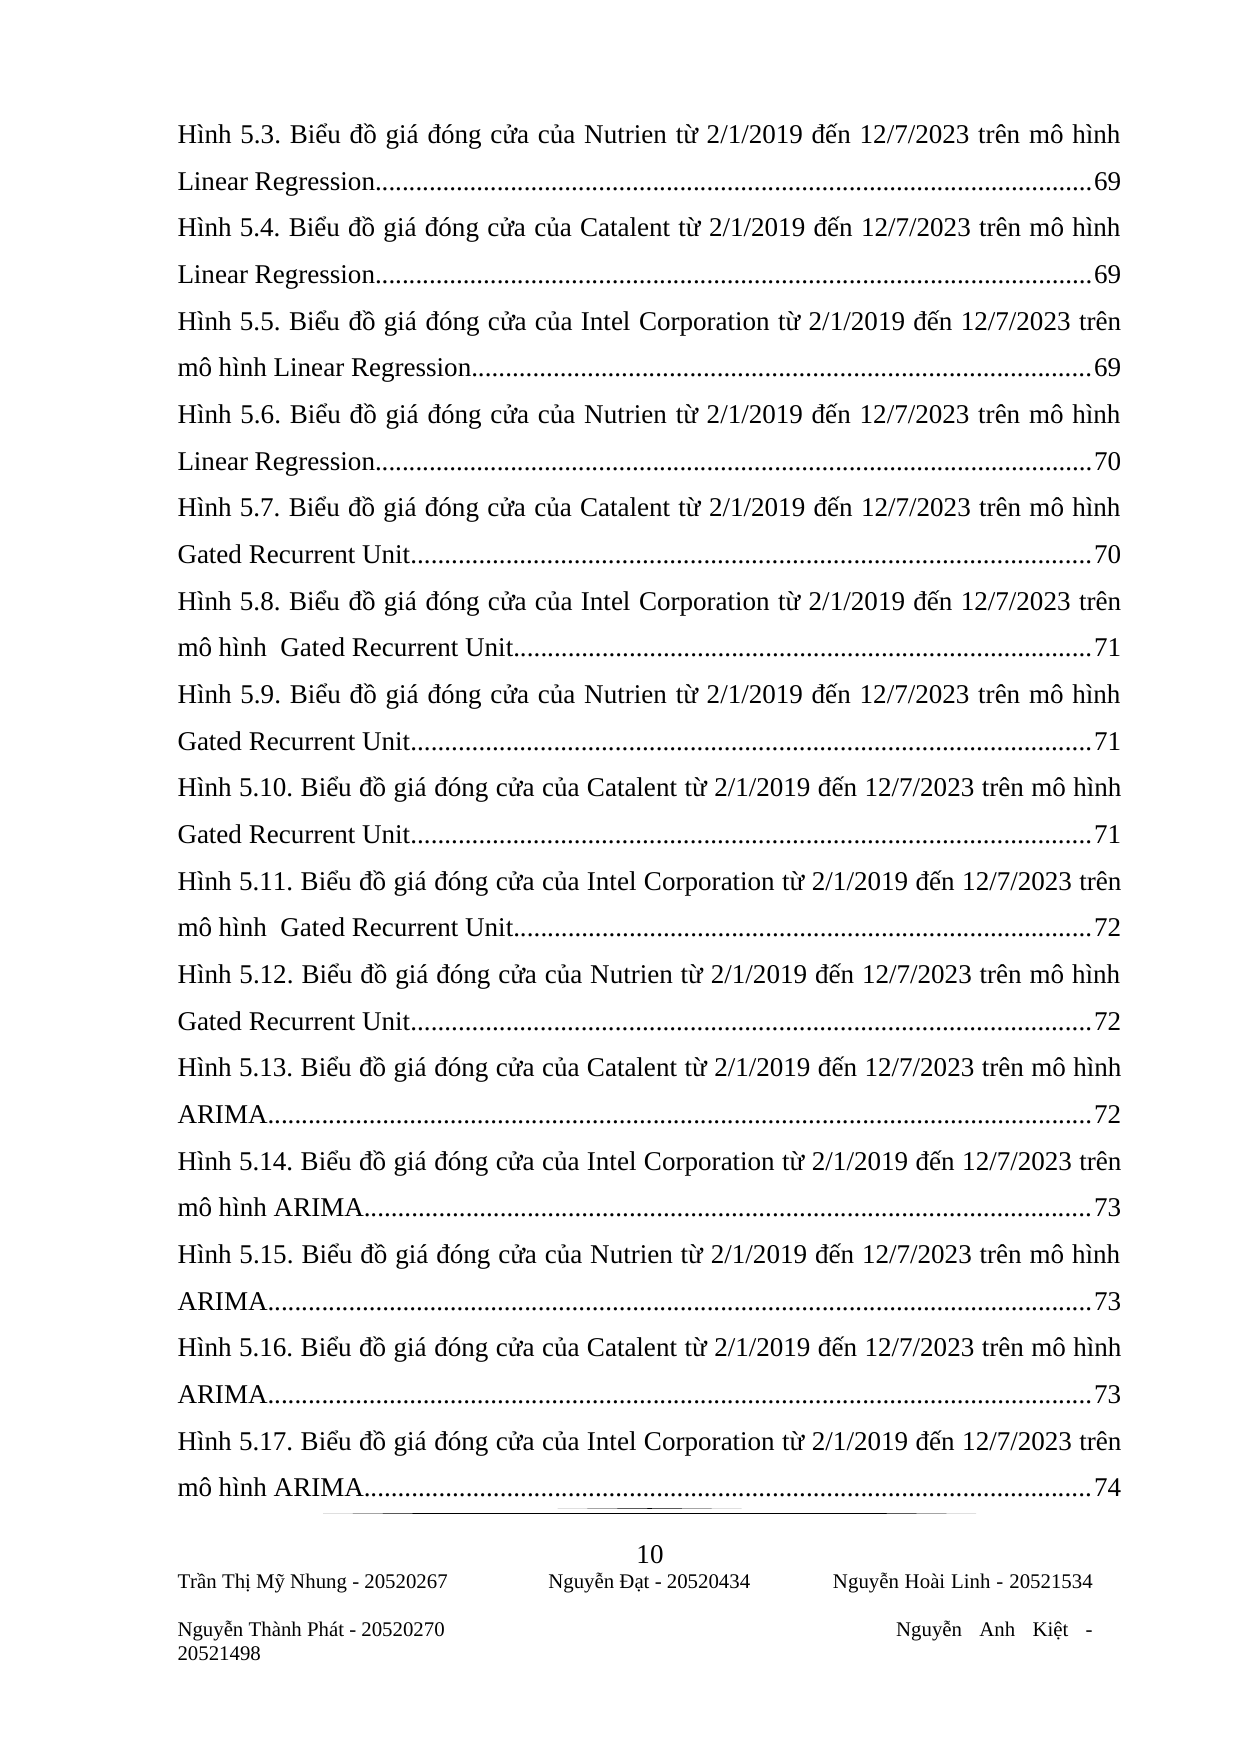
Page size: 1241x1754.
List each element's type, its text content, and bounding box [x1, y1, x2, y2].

text Hình 5.16. Biểu đồ giá đóng cửa của Catalent từ 2/1/2019 đến 12/7/2023 trên mô hình ARIMA 73 [177, 1331, 1122, 1409]
text Hình 5.15. Biểu đồ giá đóng cửa của Nutrien từ 2/1/2019 đến 12/7/2023 trên mô hình ARIMA 73 [177, 1238, 1122, 1316]
text Hình 5.13. Biểu đồ giá đóng cửa của Catalent từ 2/1/2019 đến 12/7/2023 trên mô hình ARIMA 72 [177, 1051, 1122, 1129]
text Hình 5.7. Biểu đồ giá đóng cửa của Catalent từ 2/1/2019 đến 12/7/2023 trên mô hình Gated Recurrent Unit 70 [177, 491, 1122, 569]
text Hình 5.17. Biểu đồ giá đóng cửa của Intel Corporation từ 2/1/2019 đến 12/7/2023 trên mô hình ARIMA 74 [177, 1425, 1122, 1503]
text Hình 5.3. Biểu đồ giá đóng cửa của Nutrien từ 2/1/2019 đến 12/7/2023 trên mô hình Linear Regression 69 [177, 118, 1122, 196]
text Hình 5.6. Biểu đồ giá đóng cửa của Nutrien từ 2/1/2019 đến 12/7/2023 trên mô hình Linear Regression 70 [177, 398, 1122, 476]
text Hình 5.8. Biểu đồ giá đóng cửa của Intel Corporation từ 2/1/2019 đến 12/7/2023 trên mô hình Gated Recurrent Unit 71 [177, 585, 1122, 663]
text Hình 5.5. Biểu đồ giá đóng cửa của Intel Corporation từ 2/1/2019 đến 12/7/2023 trên mô hình Linear Regression 69 [177, 305, 1122, 383]
text Hình 5.9. Biểu đồ giá đóng cửa của Nutrien từ 2/1/2019 đến 12/7/2023 trên mô hình Gated Recurrent Unit 71 [177, 678, 1122, 756]
text Hình 5.4. Biểu đồ giá đóng cửa của Catalent từ 2/1/2019 đến 12/7/2023 trên mô hình Linear Regression 69 [177, 211, 1122, 289]
text Hình 5.12. Biểu đồ giá đóng cửa của Nutrien từ 2/1/2019 đến 12/7/2023 trên mô hình Gated Recurrent Unit 72 [177, 958, 1122, 1036]
text Hình 5.14. Biểu đồ giá đóng cửa của Intel Corporation từ 2/1/2019 đến 12/7/2023 trên mô hình ARIMA 73 [177, 1145, 1122, 1223]
text Hình 5.10. Biểu đồ giá đóng cửa của Catalent từ 2/1/2019 đến 12/7/2023 trên mô hình Gated Recurrent Unit 71 [177, 771, 1122, 849]
text Hình 5.11. Biểu đồ giá đóng cửa của Intel Corporation từ 2/1/2019 đến 12/7/2023 trên mô hình Gated Recurrent Unit 72 [177, 865, 1122, 943]
